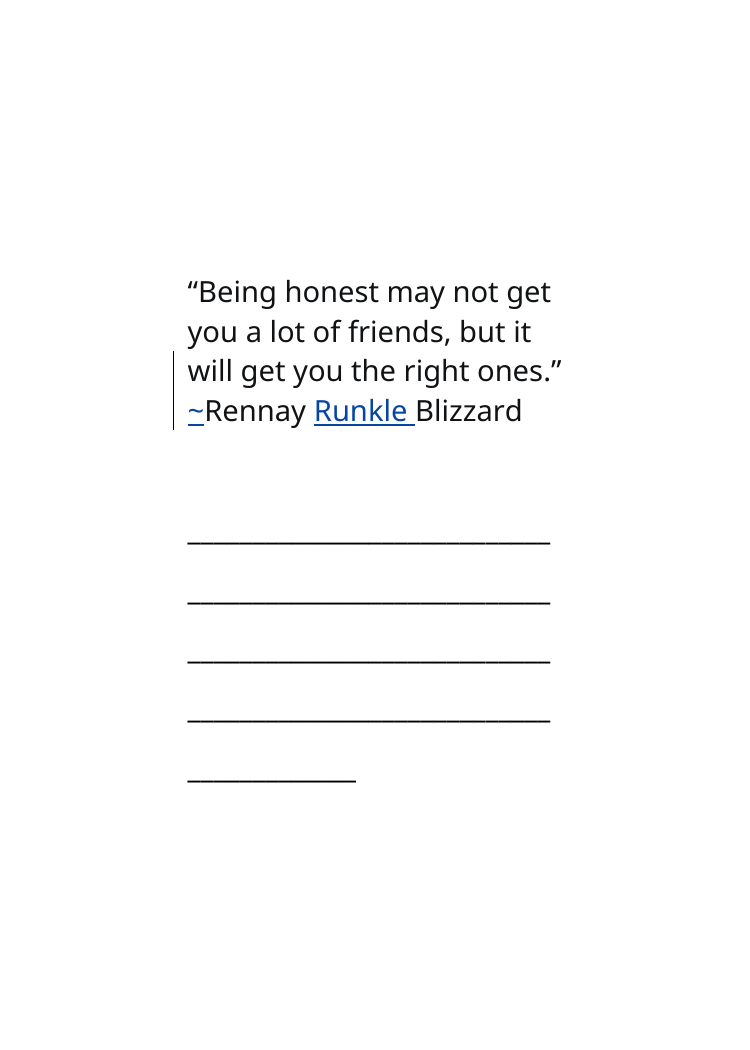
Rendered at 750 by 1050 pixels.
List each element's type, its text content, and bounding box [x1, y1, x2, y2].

text “Being honest may not get you a lot of friends, but it will get you the right ones.” [187, 271, 562, 390]
text Rennay Blizzard [187, 390, 562, 430]
text _____________________________________________________________________________________________________________________________ [187, 509, 562, 787]
